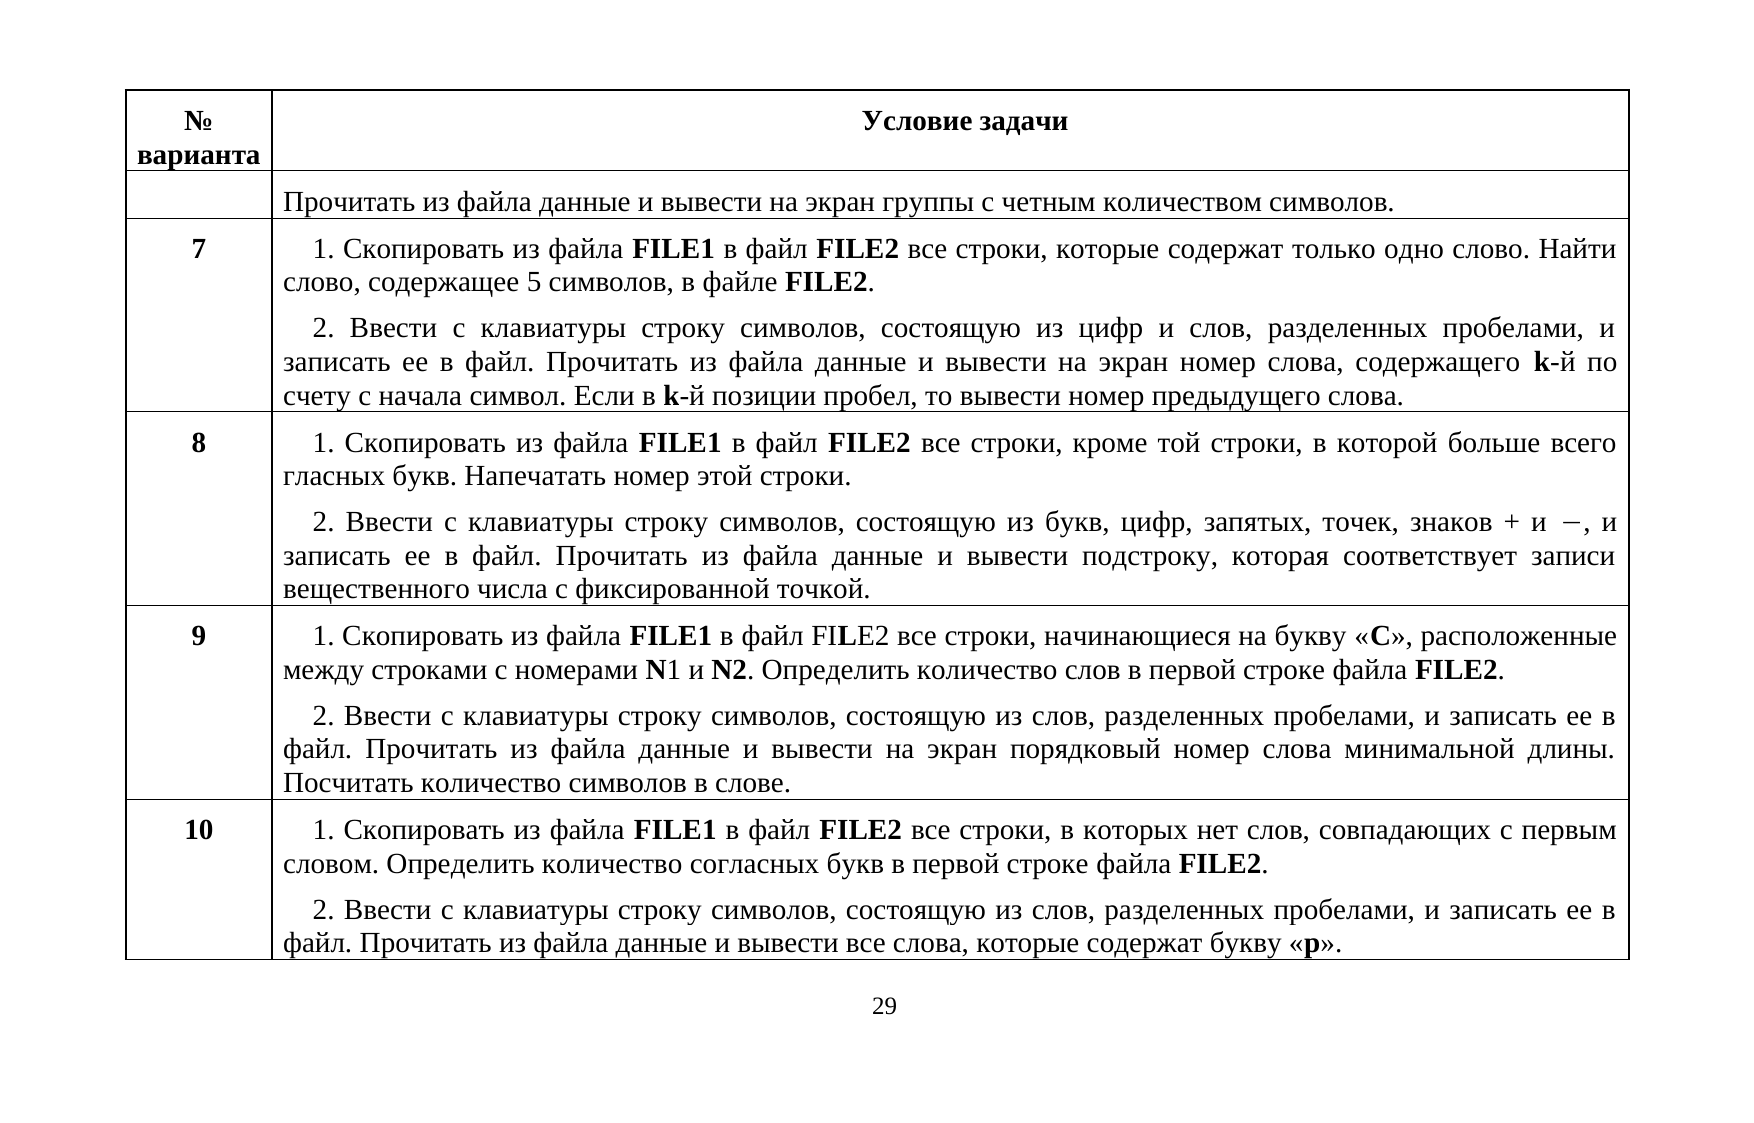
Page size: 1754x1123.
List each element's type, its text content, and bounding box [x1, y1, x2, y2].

table_header № варианта [127, 91, 271, 170]
table_cell 7 [127, 219, 271, 411]
table_cell 1. Скопировать из файла FILE1 в файл FILE2 все строки, начинающиеся на букву «С», расположенные между строками с номерами N1 и N2. Определить количество слов в первой строке файла FILE2. 2. Ввести с клавиатуры строку символов, состоящую из слов, разделенных пробелами, и записать ее в файл. Прочитать из файла данные и вывести на экран порядковый номер слова минимальной длины. Посчитать количество символов в слове. [273, 606, 1628, 799]
table_cell 10 [127, 800, 271, 959]
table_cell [273, 800, 1628, 959]
table_header Условие задачи [273, 91, 1628, 170]
table_cell 1. Скопировать из файла FILE1 в файл FILE2 все строки, кроме той строки, в которой больше всего гласных букв. Напечатать номер этой строки. 2. Ввести с клавиатуры строку символов, состоящую из букв, цифр, запятых, точек, знаков + и −, и записать ее в файл. Прочитать из файла данные и вывести подстроку, которая соответствует записи вещественного числа с фиксированной точкой. [273, 412, 1628, 605]
table_cell 6 [127, 171, 271, 217]
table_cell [273, 171, 1628, 217]
table_cell 9 [127, 606, 271, 799]
table_cell 8 [127, 412, 271, 605]
table_cell 1. Скопировать из файла FILE1 в файл FILE2 все строки, которые содержат только одно слово. Найти слово, содержащее 5 символов, в файле FILE2. 2. Ввести с клавиатуры строку символов, состоящую из цифр и слов, разделенных пробелами, и записать ее в файл. Прочитать из файла данные и вывести на экран номер слова, содержащего k-й по счету с начала символ. Если в k-й позиции пробел, то вывести номер предыдущего слова. [273, 219, 1628, 411]
